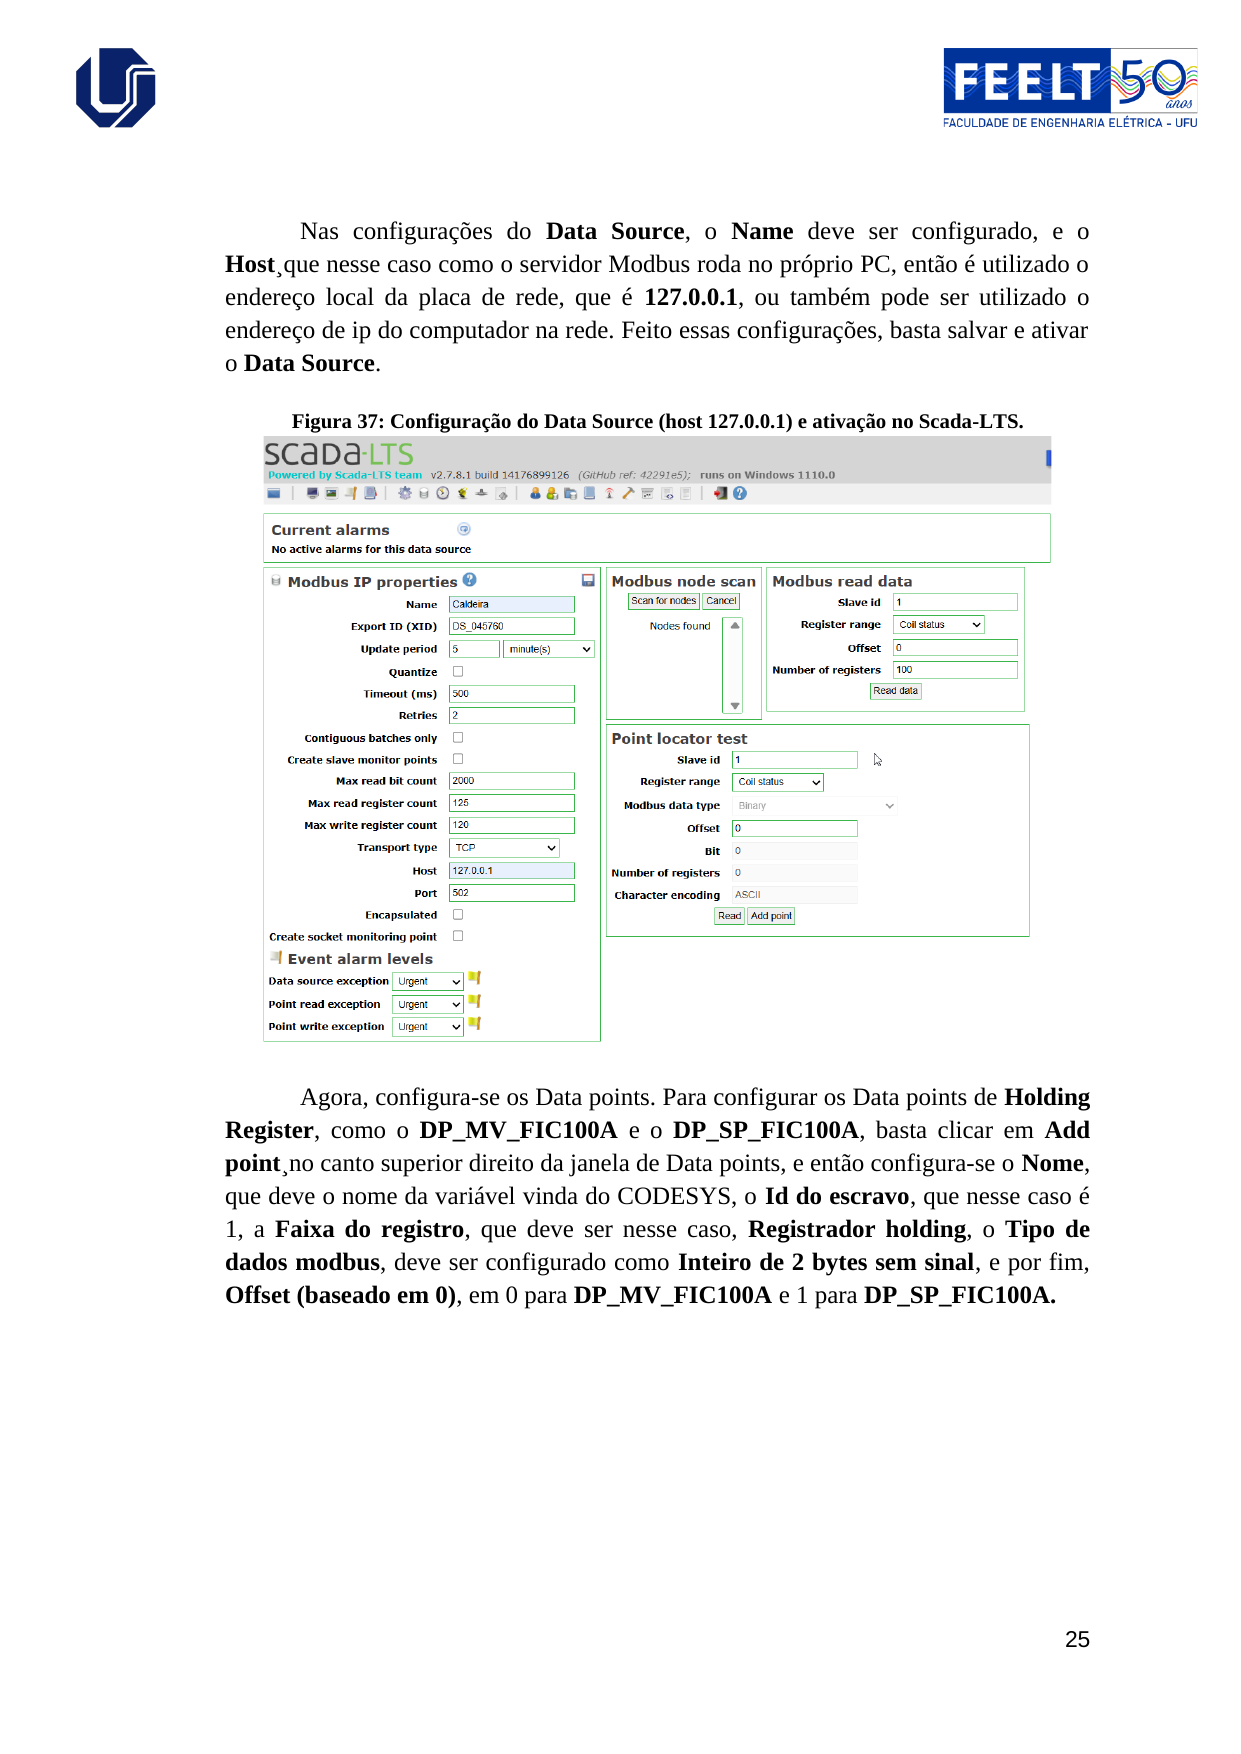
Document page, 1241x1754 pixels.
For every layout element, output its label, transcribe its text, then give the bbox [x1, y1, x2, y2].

picture [263, 436, 1052, 1046]
text Figura 37: Configuração do Data Source (host 127.0.0.1) e ativação no Scada-LTS. [225, 409, 1090, 433]
text Nas configurações do Data Source, o Name deve ser configurado, e o Host¸que nesse caso como o servidor Modbus roda no próprio PC, então é utilizado o endereço local da placa de rede, que é 127.0.0.1, ou também pode ser utilizado o endereço de ip do computador na rede. Feito essas configurações, basta salvar e ativar o Data Source. [225, 216, 1090, 377]
picture [71, 43, 160, 132]
picture [943, 48, 1198, 127]
text Agora, configura-se os Data points. Para configurar os Data points de Holding Register, como o DP_MV_FIC100A e o DP_SP_FIC100A, basta clicar em Add point¸no canto superior direito da janela de Data points, e então configura-se o Nome, que deve o nome da variável vinda do CODESYS, o Id do escravo, que nesse caso é 1, a Faixa do registro, que deve ser nesse caso, Registrador holding, o Tipo de dados modbus, deve ser configurado como Inteiro de 2 bytes sem sinal, e por fim, Offset (baseado em 0), em 0 para DP_MV_FIC100A e 1 para DP_SP_FIC100A. [225, 1082, 1090, 1309]
